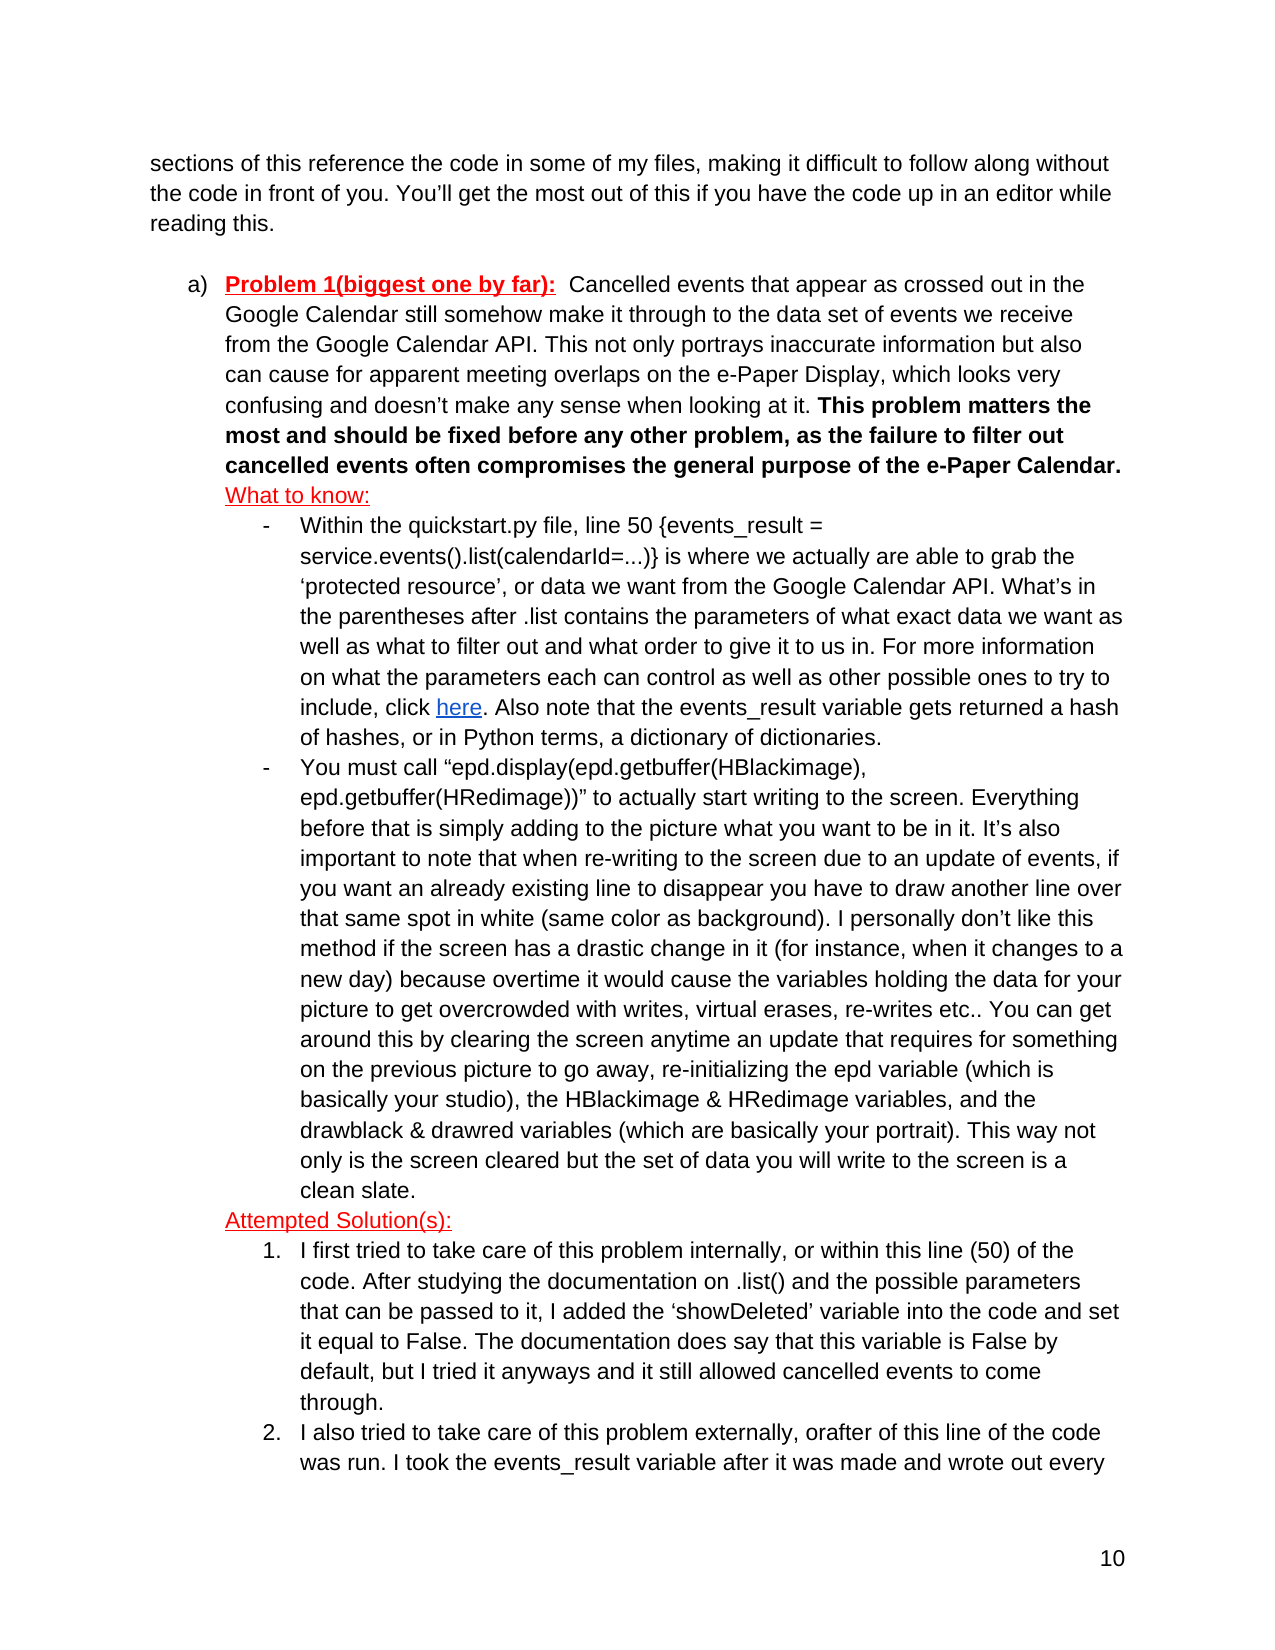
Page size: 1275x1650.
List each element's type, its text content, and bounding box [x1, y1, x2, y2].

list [262, 1419, 1125, 1475]
text Attempted Solution(s): [225, 1207, 1125, 1234]
list I first tried to take care of this problem internally, or within this line (50) of the code. After studying the documentation on .list() and the possible parameters that can be passed to it, I added the ‘showDeleted’ variable into the code and set it equal to False. The documentation does say that this variable is False by default, but I tried it anyways and it still allowed cancelled events to come through. [262, 1237, 1125, 1415]
list You must call “epd.display(epd.getbuffer(HBlackimage), epd.getbuffer(HRedimage))” to actually start writing to the screen. Everything before that is simply adding to the picture what you want to be in it. It’s also important to note that when re-writing to the screen due to an update of events, if you want an already existing line to disappear you have to draw another line over that same spot in white (same color as background). I personally don’t like this method if the screen has a drastic change in it (for instance, when it changes to a new day) because overtime it would cause the variables holding the data for your picture to get overcrowded with writes, virtual erases, re-writes etc.. You can get around this by clearing the screen anytime an update that requires for something on the previous picture to go away, re-initializing the epd variable (which is basically your studio), the HBlackimage & HRedimage variables, and the drawblack & drawred variables (which are basically your portrait). This way not only is the screen cleared but the set of data you will write to the screen is a clean slate. [262, 754, 1125, 1203]
list Within the quickstart.py file, line 50 {events_result = service.events().list(calendarId=...)} is where we actually are able to grab the ‘protected resource’, or data we want from the Google Calendar API. What’s in the parentheses after .list contains the parameters of what exact data we want as well as what to filter out and what order to give it to us in. For more information on what the parameters each can control as well as other possible ones to try to include, click here. Also note that the events_result variable gets returned a hash of hashes, or in Python terms, a dictionary of dictionaries. [262, 512, 1125, 750]
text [150, 150, 1125, 237]
text What to know: [225, 482, 1125, 509]
list Problem 1(biggest one by far): Cancelled events that appear as crossed out in the Google Calendar still somehow make it through to the data set of events we receive from the Google Calendar API. This not only portrays inaccurate information but also can cause for apparent meeting overlaps on the e-Paper Display, which looks very confusing and doesn’t make any sense when looking at it. This problem matters the most and should be fixed before any other problem, as the failure to filter out cancelled events often compromises the general purpose of the e-Paper Calendar. [187, 271, 1125, 478]
